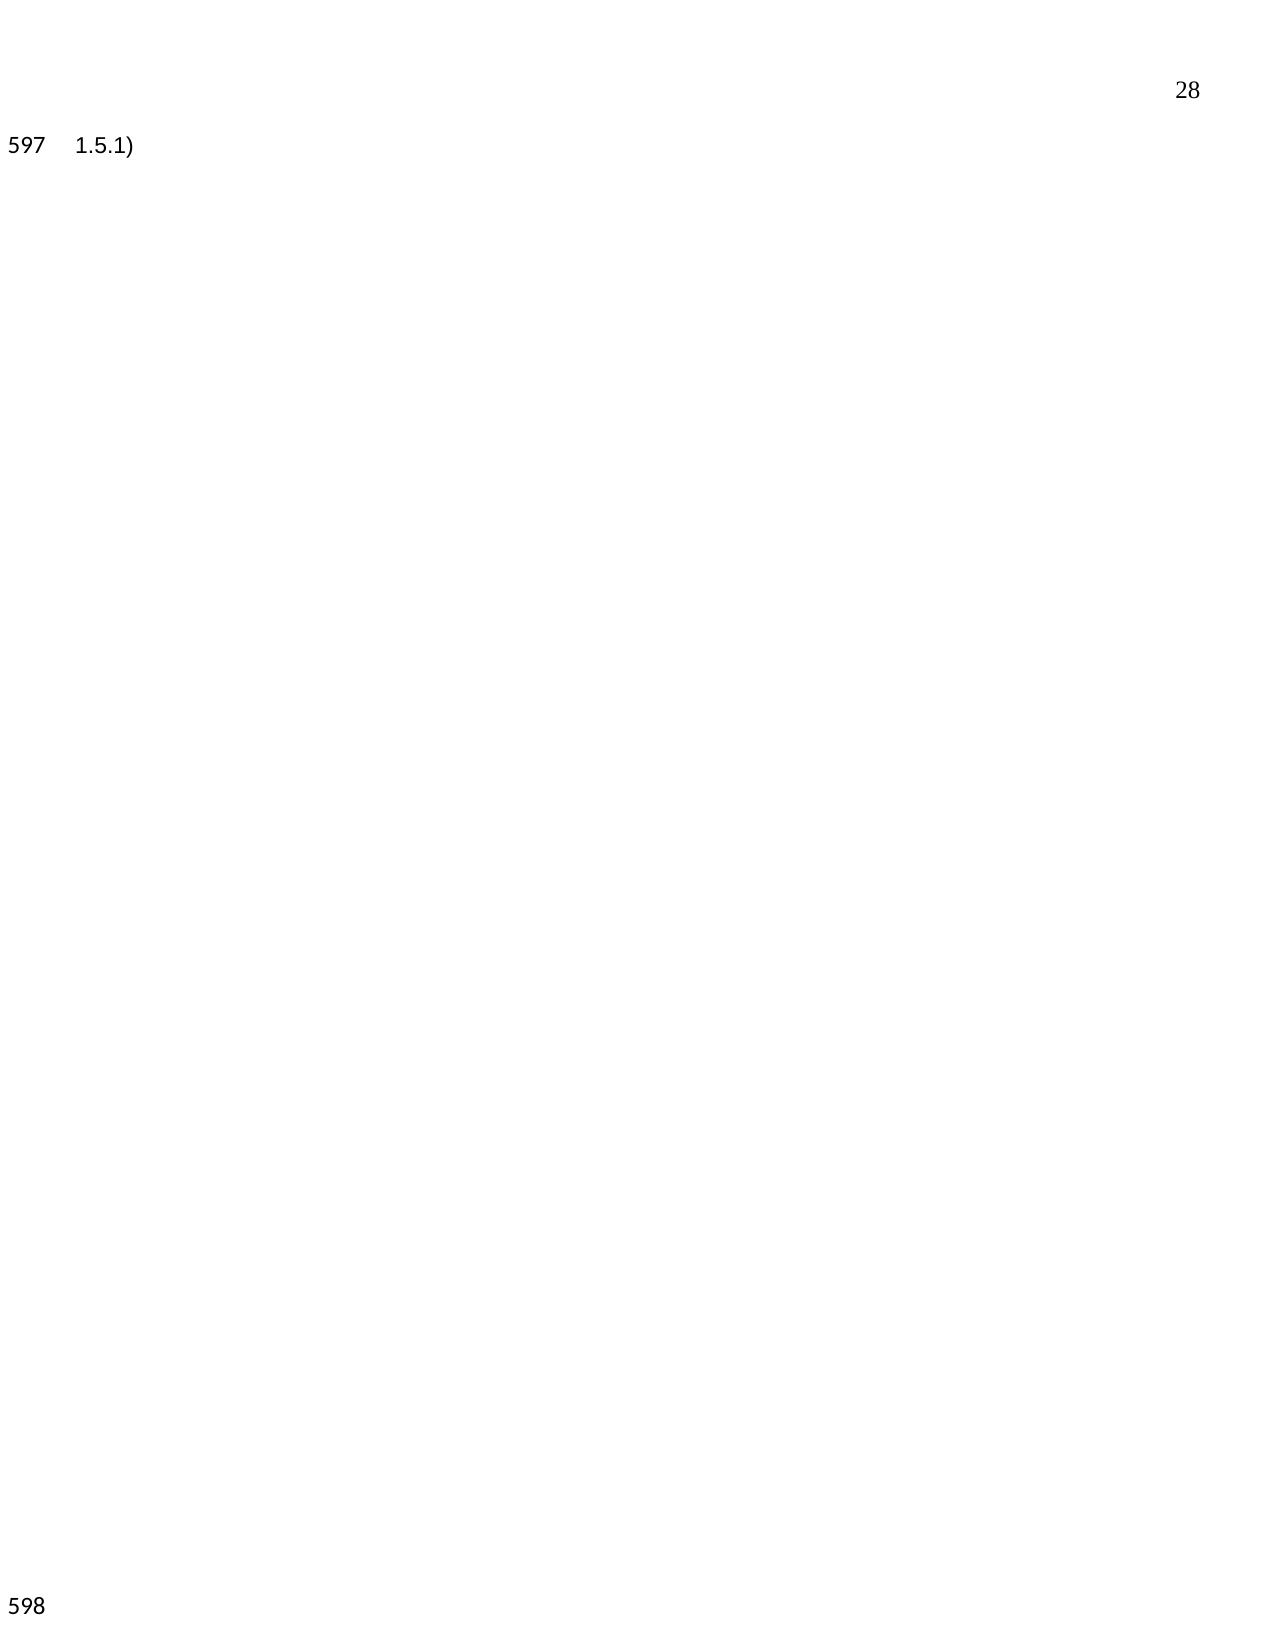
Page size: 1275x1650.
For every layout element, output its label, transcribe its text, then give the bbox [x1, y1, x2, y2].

text 1.5.1) [75, 132, 1200, 159]
